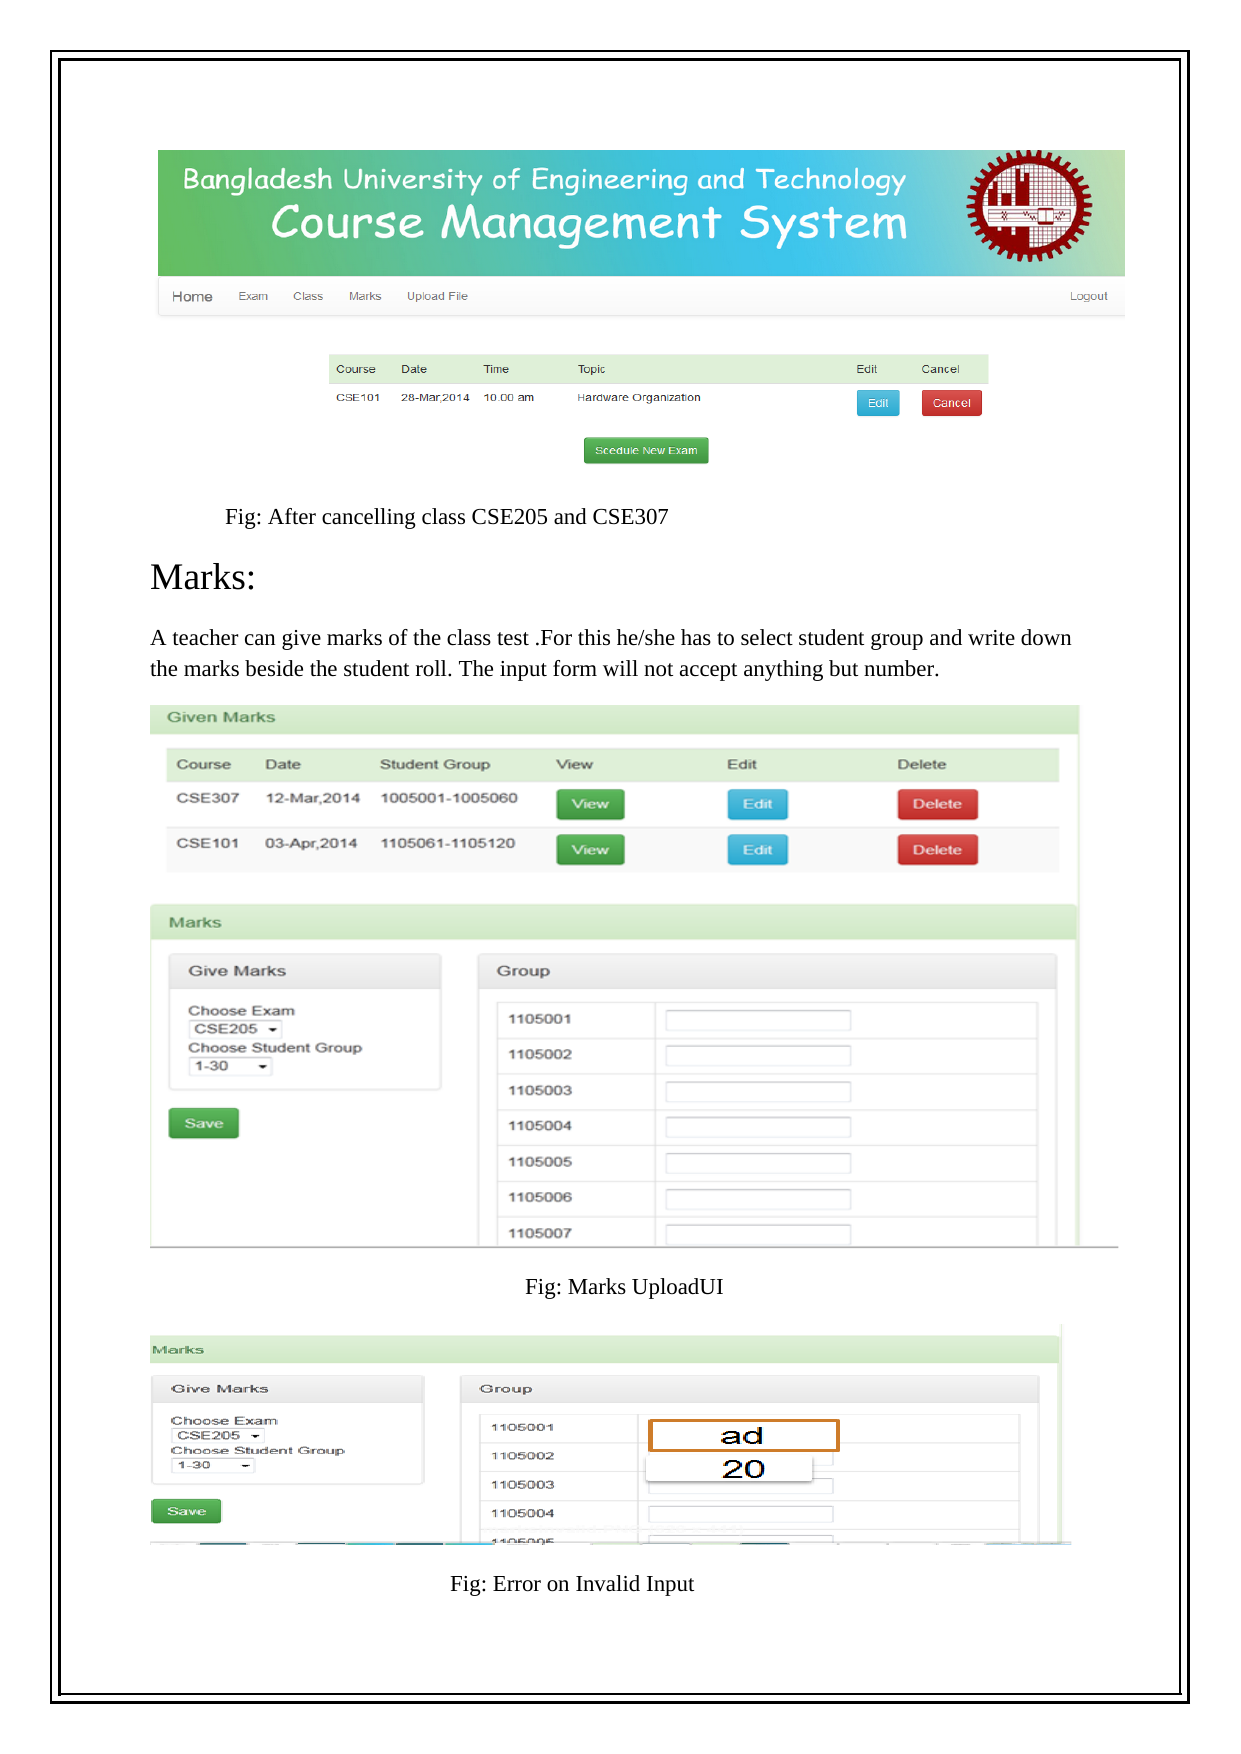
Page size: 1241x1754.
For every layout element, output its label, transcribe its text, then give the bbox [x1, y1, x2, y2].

text Fig: Marks UploadUI [150, 1273, 1090, 1299]
picture [150, 1324, 1072, 1545]
text A teacher can give marks of the class test .For this he/she has to select student group and write down the marks beside the student roll. The input form will not accept anything but number. [150, 624, 1090, 681]
picture [150, 150, 1125, 500]
text Fig: After cancelling class CSE205 and CSE307 [150, 500, 1090, 529]
text Fig: Error on Invalid Input [150, 1570, 1090, 1596]
text Marks: [150, 554, 1090, 597]
picture [150, 705, 1119, 1249]
